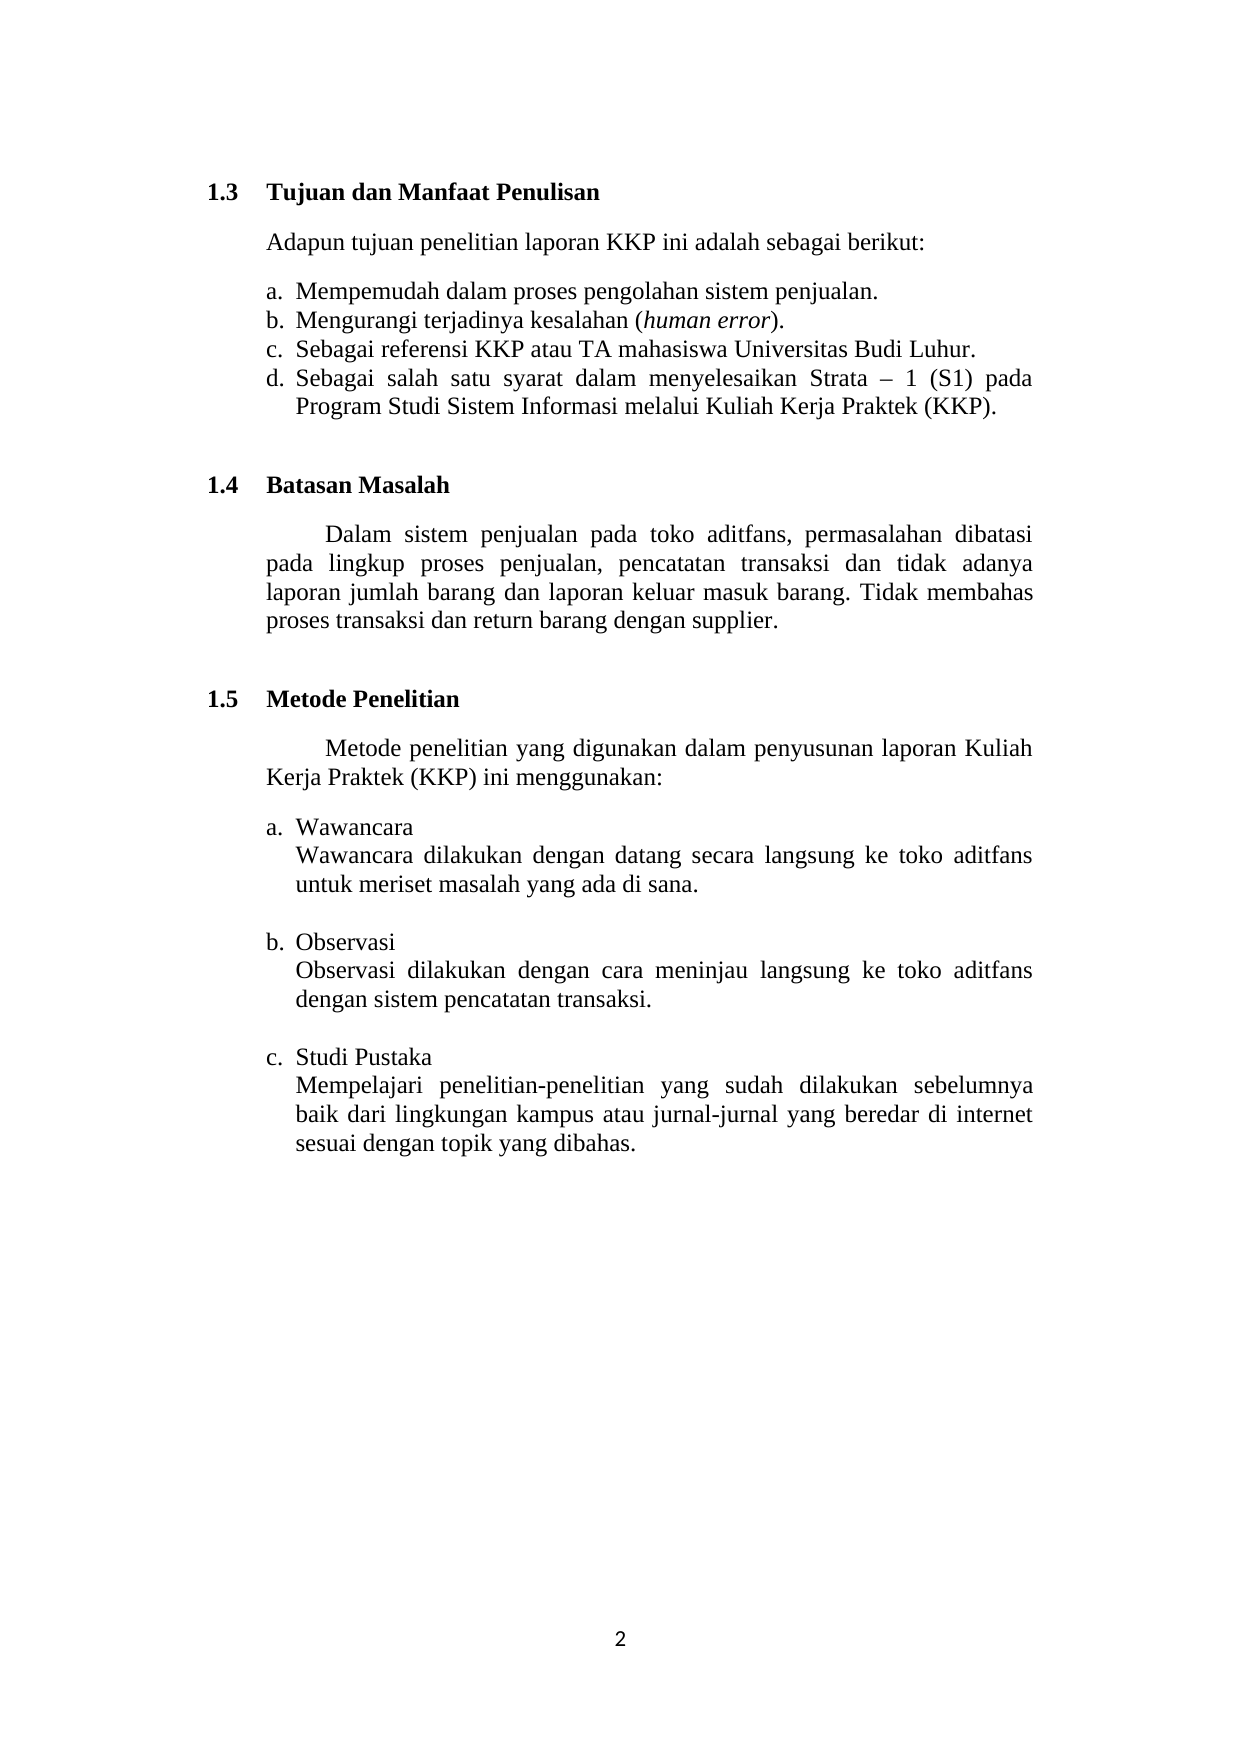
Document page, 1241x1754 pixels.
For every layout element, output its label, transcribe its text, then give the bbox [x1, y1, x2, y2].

subtitle Metode Penelitian [207, 684, 1033, 713]
list Mempemudah dalam proses pengolahan sistem penjualan. [266, 276, 1033, 305]
list Observasi dilakukan dengan cara meninjau langsung ke toko aditfans dengan sistem pencatatan transaksi. [295, 956, 1033, 1013]
subtitle Batasan Masalah [207, 470, 1033, 498]
list Dalam sistem penjualan pada toko aditfans, permasalahan dibatasi pada lingkup proses penjualan, pencatatan transaksi dan tidak adanya laporan jumlah barang dan laporan keluar masuk barang. Tidak membahas proses transaksi dan return barang dengan supplier. [266, 519, 1033, 634]
list Sebagai referensi KKP atau TA mahasiswa Universitas Budi Luhur. [266, 334, 1033, 363]
list Wawancara [266, 812, 1033, 841]
text Metode penelitian yang digunakan dalam penyusunan laporan Kuliah Kerja Praktek (KKP) ini menggunakan: [266, 733, 1033, 791]
list Sebagai salah satu syarat dalam menyelesaikan Strata – 1 (S1) pada Program Studi Sistem Informasi melalui Kuliah Kerja Praktek (KKP). [266, 363, 1033, 420]
subtitle Tujuan dan Manfaat Penulisan [207, 177, 1033, 206]
list Observasi [266, 927, 1033, 956]
list Wawancara dilakukan dengan datang secara langsung ke toko aditfans untuk meriset masalah yang ada di sana. [295, 841, 1033, 898]
list Mengurangi terjadinya kesalahan (human error). [266, 305, 1033, 334]
list Mempelajari penelitian-penelitian yang sudah dilakukan sebelumnya baik dari lingkungan kampus atau jurnal-jurnal yang beredar di internet sesuai dengan topik yang dibahas. [295, 1071, 1033, 1157]
list Studi Pustaka [266, 1042, 1033, 1071]
text Adapun tujuan penelitian laporan KKP ini adalah sebagai berikut: [266, 227, 1033, 256]
